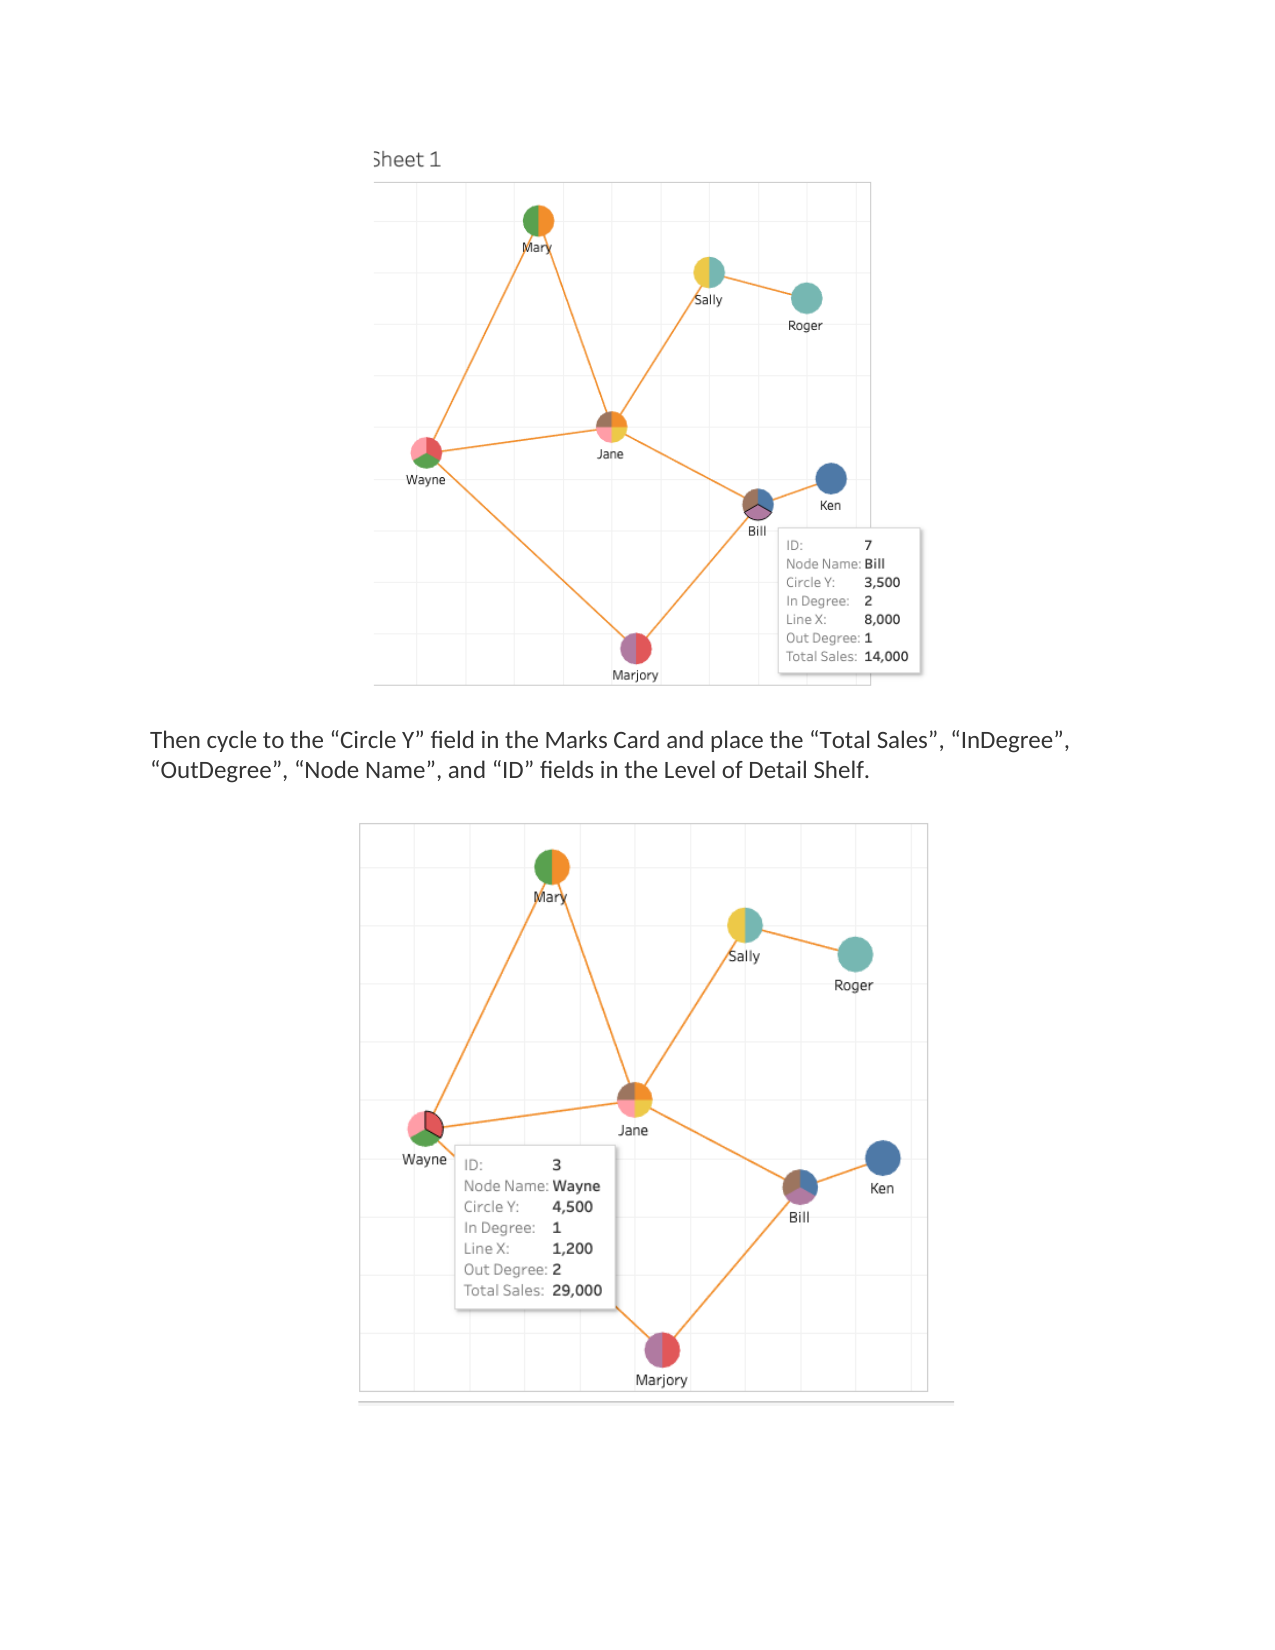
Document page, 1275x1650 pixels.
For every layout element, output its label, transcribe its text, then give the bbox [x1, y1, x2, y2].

picture [373, 150, 939, 694]
picture [358, 815, 955, 1406]
text Then cycle to the “Circle Y” field in the Marks Card and place the “Total Sales”, “InDegree”, “OutDegree”, “Node Name”, and “ID” fields in the Level of Detail Shelf. [871, 724, 1125, 785]
